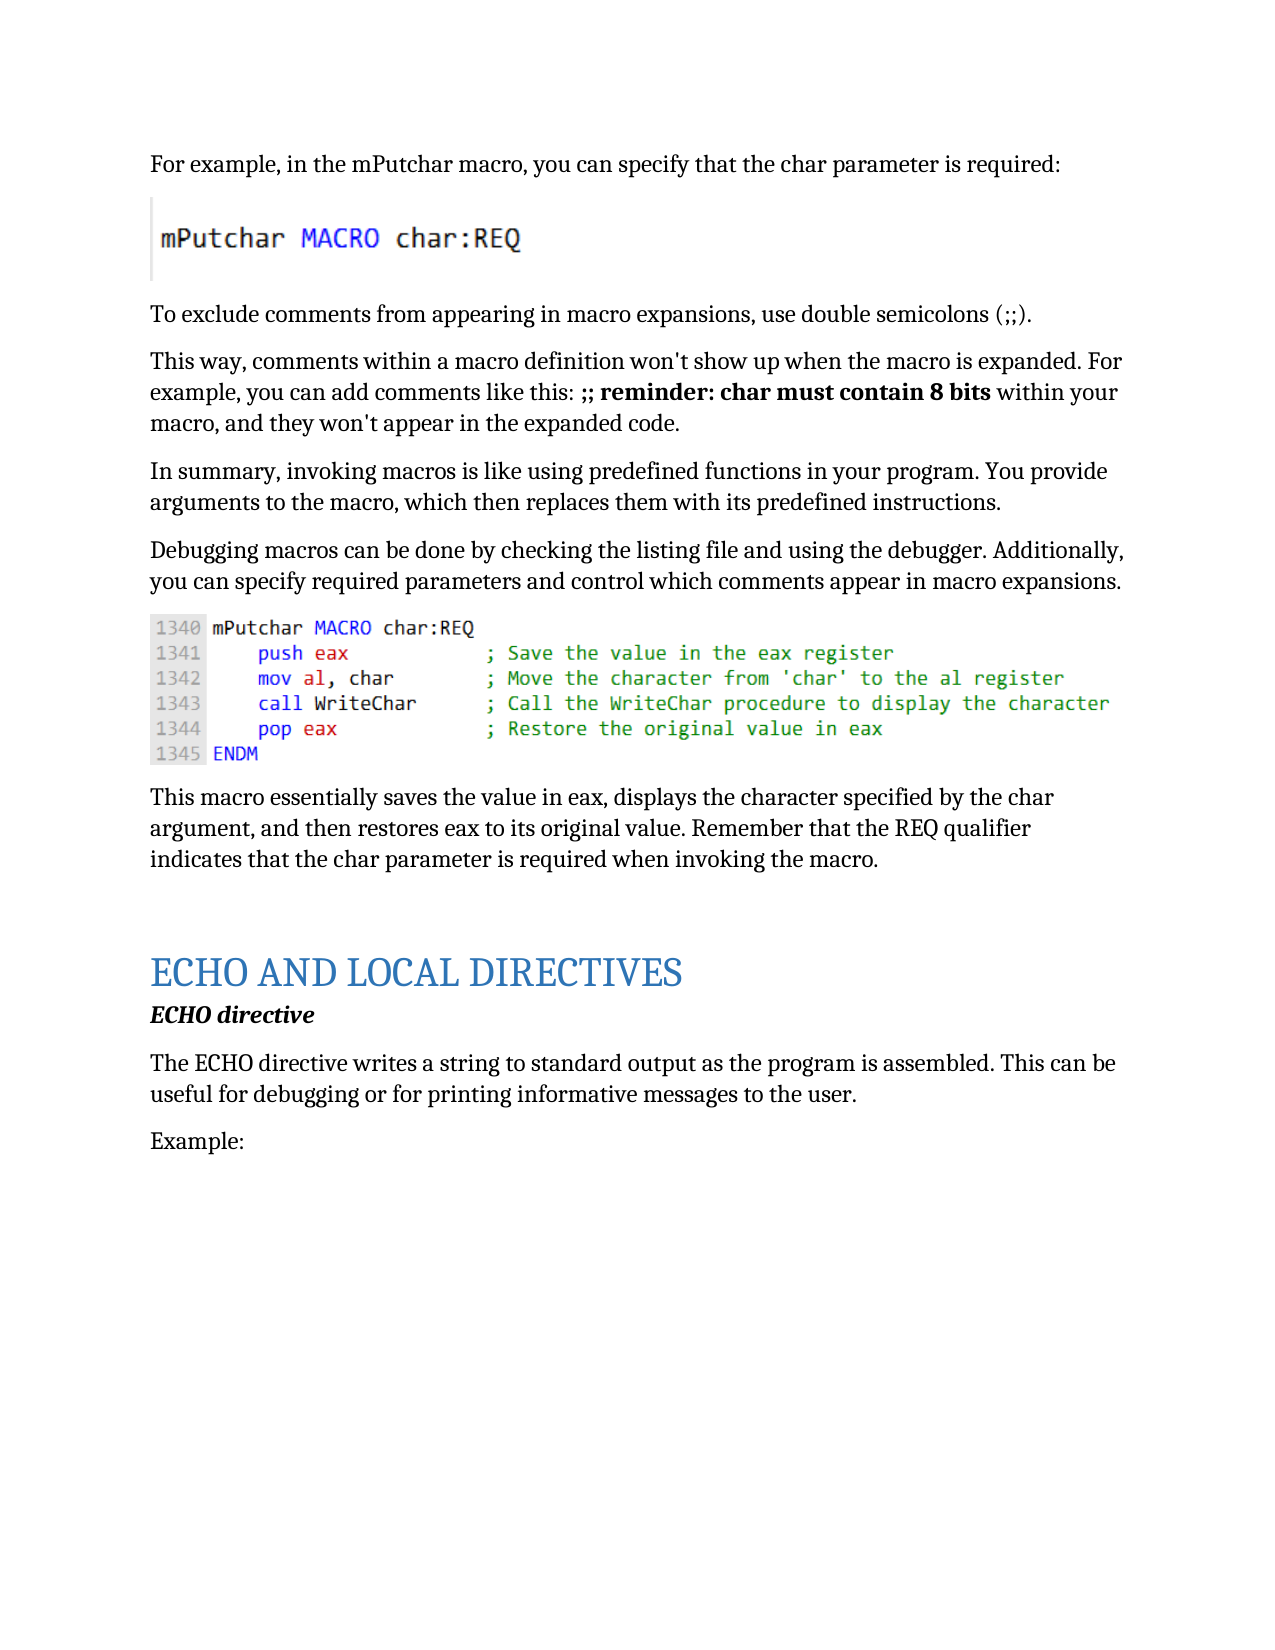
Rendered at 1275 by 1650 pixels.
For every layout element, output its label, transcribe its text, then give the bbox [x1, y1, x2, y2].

text ECHO directive [150, 1001, 1125, 1029]
text To exclude comments from appearing in macro expansions, use double semicolons (;;). [150, 299, 1125, 328]
text Debugging macros can be done by checking the listing file and using the debugger. Additionally, you can specify required parameters and control which comments appear in macro expansions. [150, 536, 1125, 596]
text This way, comments within a macro definition won't show up when the macro is expanded. For example, you can add comments like this: ;; reminder: char must contain 8 bits within your macro, and they won't appear in the expanded code. [150, 347, 1125, 438]
picture [150, 197, 558, 281]
text This macro essentially saves the value in eax, displays the character specified by the char argument, and then restores eax to its original value. Remember that the REQ qualifier indicates that the char parameter is required when invoking the macro. [150, 783, 1125, 874]
text Example: [150, 1127, 1125, 1156]
text The ECHO directive writes a string to standard output as the program is assembled. This can be useful for debugging or for printing informative messages to the user. [150, 1048, 1125, 1108]
text In summary, invoking macros is like using predefined functions in your program. You provide arguments to the macro, which then replaces them with its predefined instructions. [150, 457, 1125, 517]
picture [150, 614, 1125, 765]
text For example, in the mPutchar macro, you can specify that the char parameter is required: [150, 150, 1125, 179]
text ECHO AND LOCAL DIRECTIVES [150, 949, 1125, 997]
